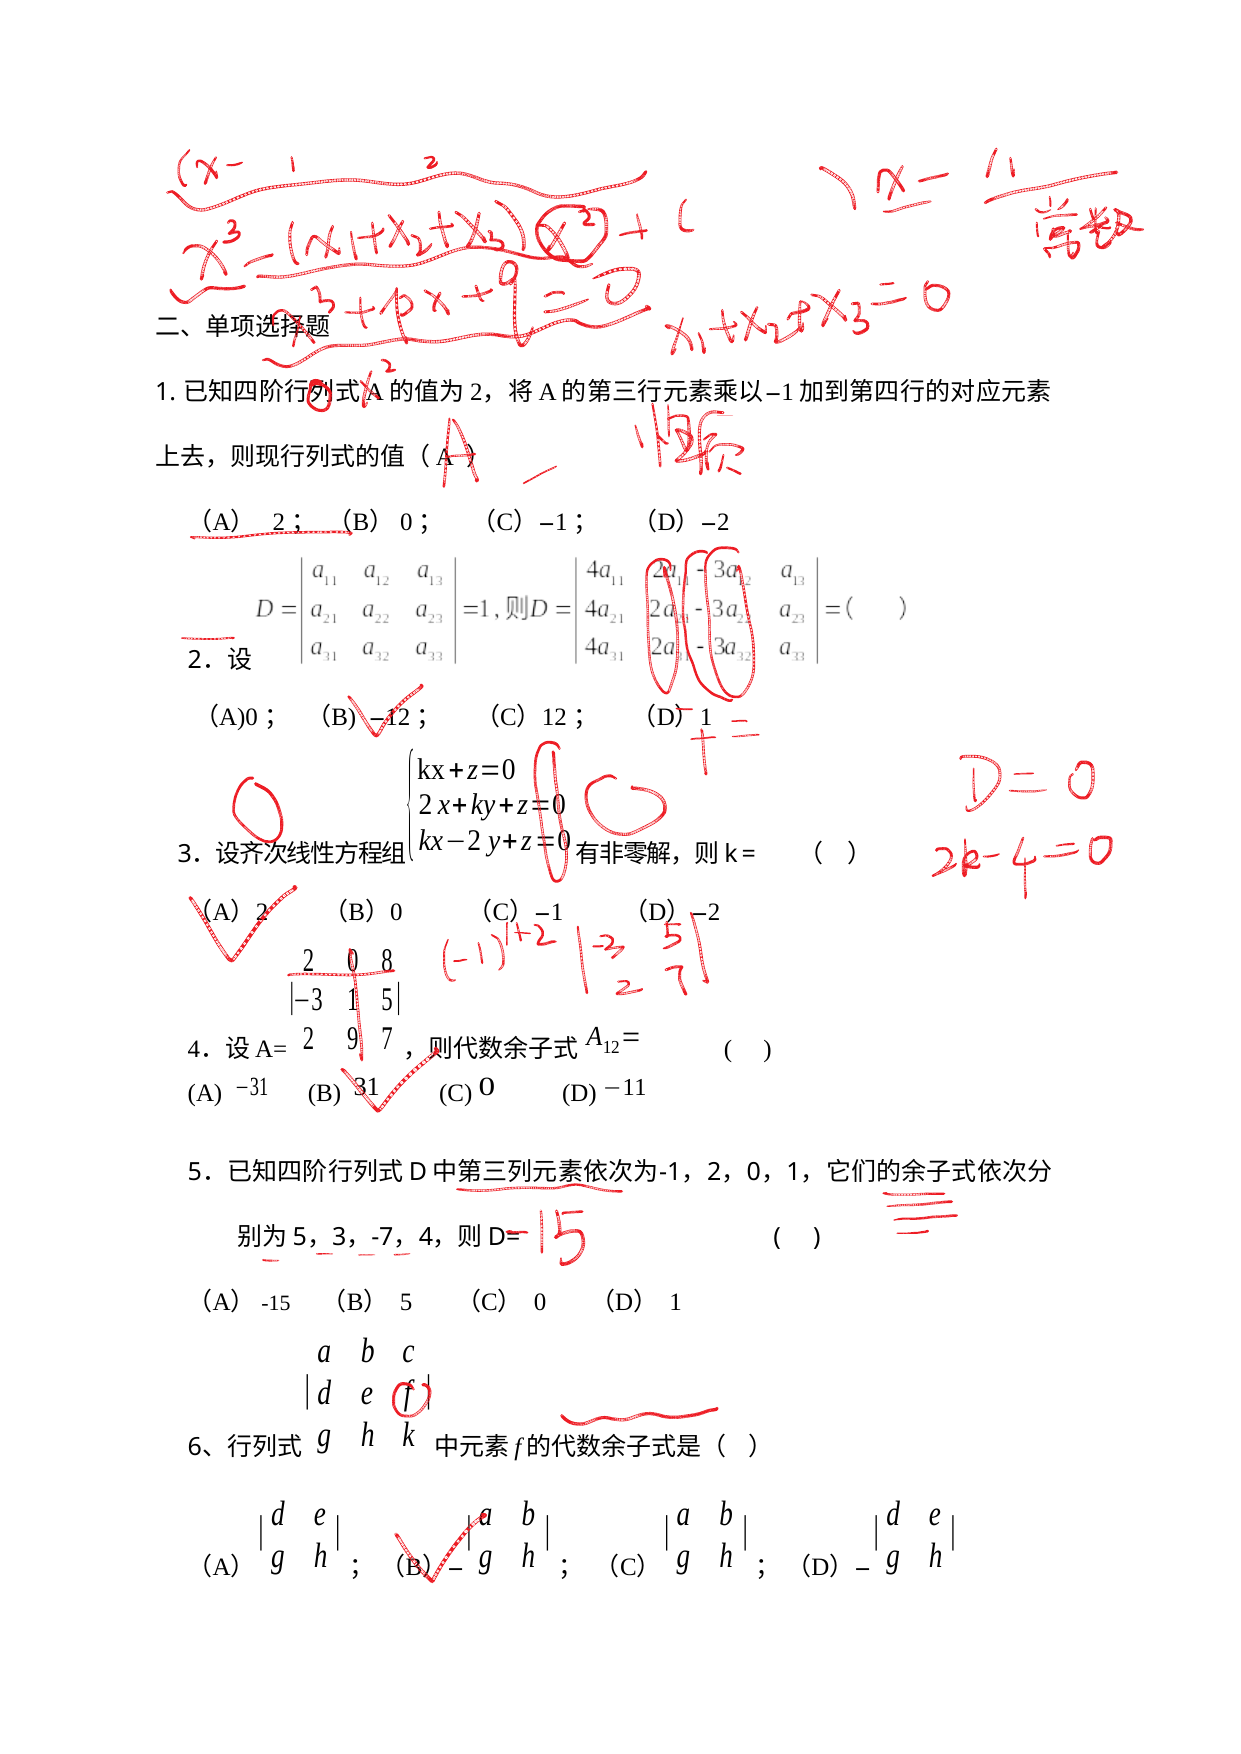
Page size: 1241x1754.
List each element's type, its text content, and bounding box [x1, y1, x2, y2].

text 2．设 [187, 552, 691, 682]
text （A） ； （B）- ； （C） ； （D）- [187, 1494, 1053, 1592]
text 3．设齐次线性方程组有非零解，则k = （ ） [537, 747, 1053, 877]
text (A) (B) (C) (D) [187, 1072, 1053, 1137]
text （A）2 （B）0 （C）-1 （D）-2 [187, 877, 1053, 942]
text 2．设 [685, 553, 717, 682]
text 3．设齐次线性方程组有非零解，则k = （ ） [177, 747, 550, 877]
text 2．设 [674, 624, 698, 682]
text 二、单项选择题 [313, 292, 1053, 357]
text （A） 2 ； （B） 0 ； （C）-1 ； （D）-2 [187, 487, 1053, 552]
text （A） -15 （B） 5 （C） 0 （D） 1 [187, 1267, 1053, 1332]
text 6、行列式中元素f的代数余子式是（ ） [187, 1332, 1053, 1494]
text 1. 已知四阶行列式A的值为2，将A的第三行元素乘以-1加到第四行的对应元素上去，则现行列式的值（ A ） [155, 357, 1053, 487]
text 4．设A=，则代数余子式 ( ) [187, 942, 1053, 1072]
text （A)0 ； （B) -12 ； （C）12 ； （D）1 [187, 682, 1053, 747]
text 2．设 [707, 552, 1053, 682]
text 二、单项选择题 [155, 292, 401, 357]
text 5．已知四阶行列式D中第三列元素依次为-1，2，0，1，它们的余子式依次分别为5，3，-7，4，则D= ( ) [187, 1137, 1053, 1267]
